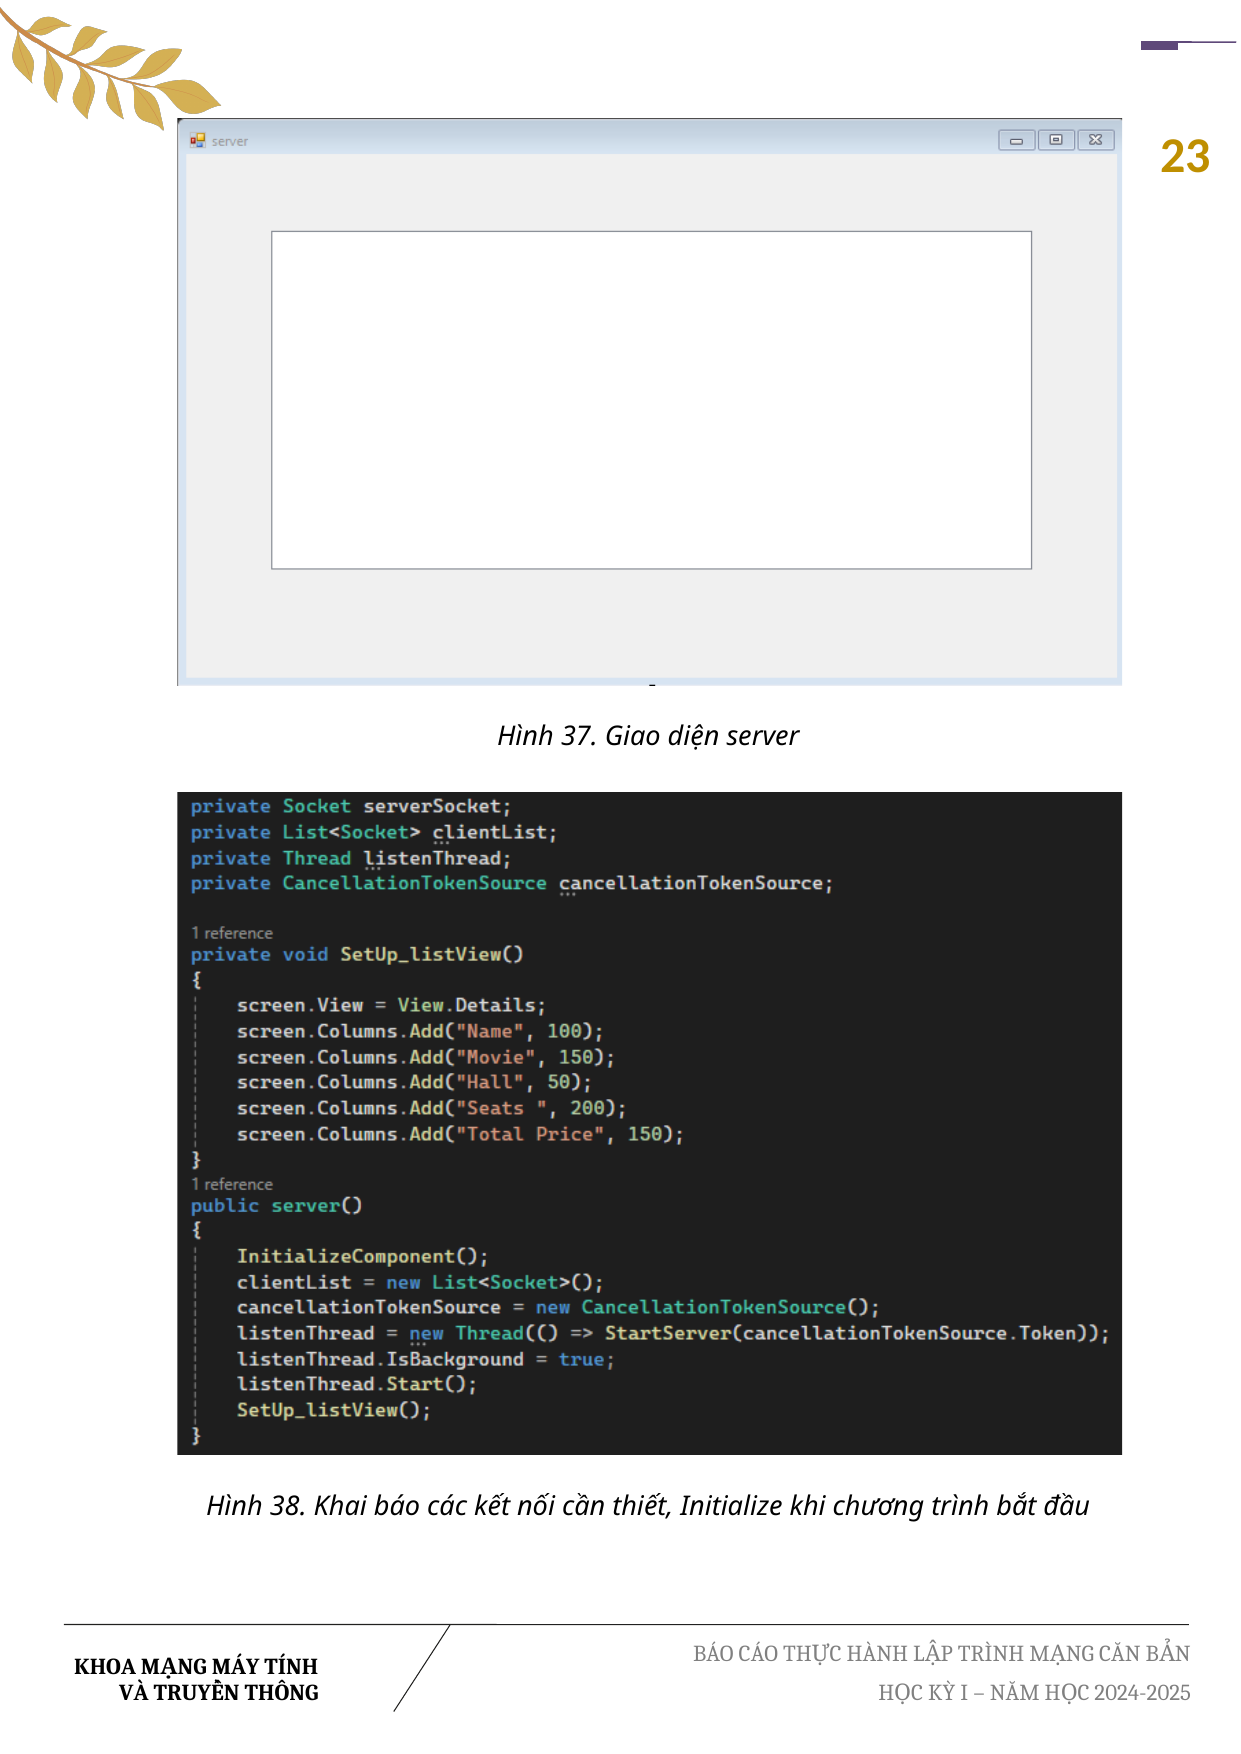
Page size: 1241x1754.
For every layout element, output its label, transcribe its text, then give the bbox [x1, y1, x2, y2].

picture [0, 0, 1123, 686]
picture [177, 792, 1123, 1455]
